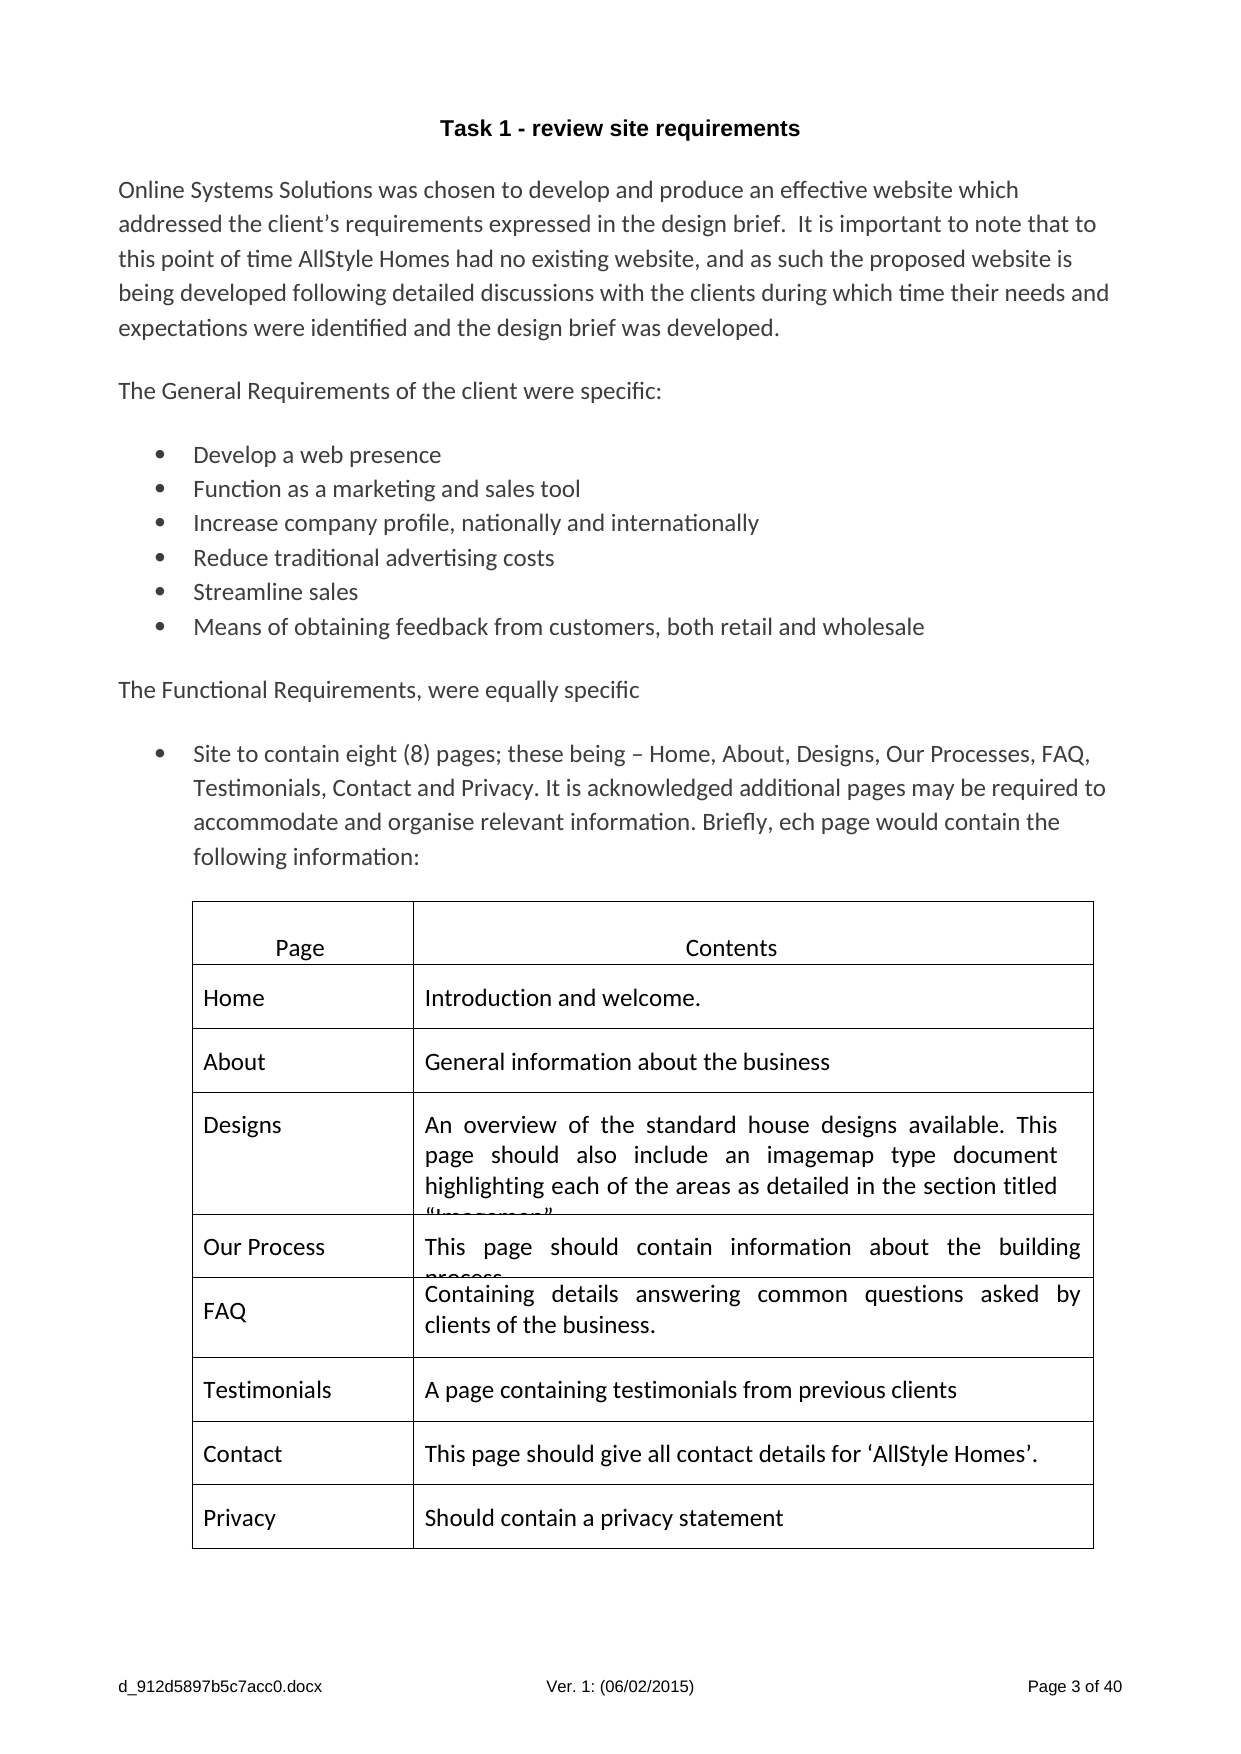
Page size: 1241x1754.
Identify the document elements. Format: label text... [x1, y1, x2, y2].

table_cell Containing details answering common questions asked by clients of the business. [414, 1278, 1093, 1357]
list Develop a web presence [156, 435, 1122, 469]
list Means of obtaining feedback from customers, both retail and wholesale [156, 607, 1122, 641]
list Reduce traditional advertising costs [156, 538, 1122, 572]
list Streamline sales [156, 572, 1122, 607]
table_cell Our Process [193, 1215, 413, 1277]
table_header Page [193, 902, 413, 964]
text Online Systems Solutions was chosen to develop and produce an effective website which addressed the client’s requirements expressed in the design brief. It is important to note that to this point of time AllStyle Homes had no existing website, and as such the proposed website is being developed following detailed discussions with the clients during which time their needs and expectations were identified and the design brief was developed. [118, 170, 1122, 342]
subtitle Task 1 - review site requirements [118, 115, 1122, 141]
list Function as a marketing and sales tool [156, 469, 1122, 504]
table_cell A page containing testimonials from previous clients [414, 1358, 1093, 1421]
table_cell Contact [193, 1422, 413, 1484]
table_cell Designs [193, 1093, 413, 1213]
text The General Requirements of the client were specific: [118, 371, 1122, 406]
table_cell General information about the business [414, 1029, 1093, 1092]
table_cell FAQ [193, 1278, 413, 1357]
table_cell This page should contain information about the building process. [414, 1215, 1093, 1277]
table_cell About [193, 1029, 413, 1092]
table_cell An overview of the standard house designs available. This page should also include an imagemap type document highlighting each of the areas as detailed in the section titled “Imagemap” [414, 1093, 1093, 1213]
table_header Contents [414, 902, 1093, 964]
table_cell Home [193, 965, 413, 1028]
table_cell This page should give all contact details for ‘AllStyle Homes’. [414, 1422, 1093, 1484]
list Increase company profile, nationally and internationally [156, 504, 1122, 538]
table_cell Privacy [193, 1485, 413, 1548]
table_cell Testimonials [193, 1358, 413, 1421]
text The Functional Requirements, were equally specific [118, 670, 1122, 705]
table_cell Introduction and welcome. [414, 965, 1093, 1028]
list Site to contain eight (8) pages; these being – Home, About, Designs, Our Processes, FAQ, Testimonials, Contact and Privacy. It is acknowledged additional pages may be required to accommodate and organise relevant information. Briefly, ech page would contain the following information: [156, 734, 1122, 871]
table_cell Should contain a privacy statement [414, 1485, 1093, 1548]
